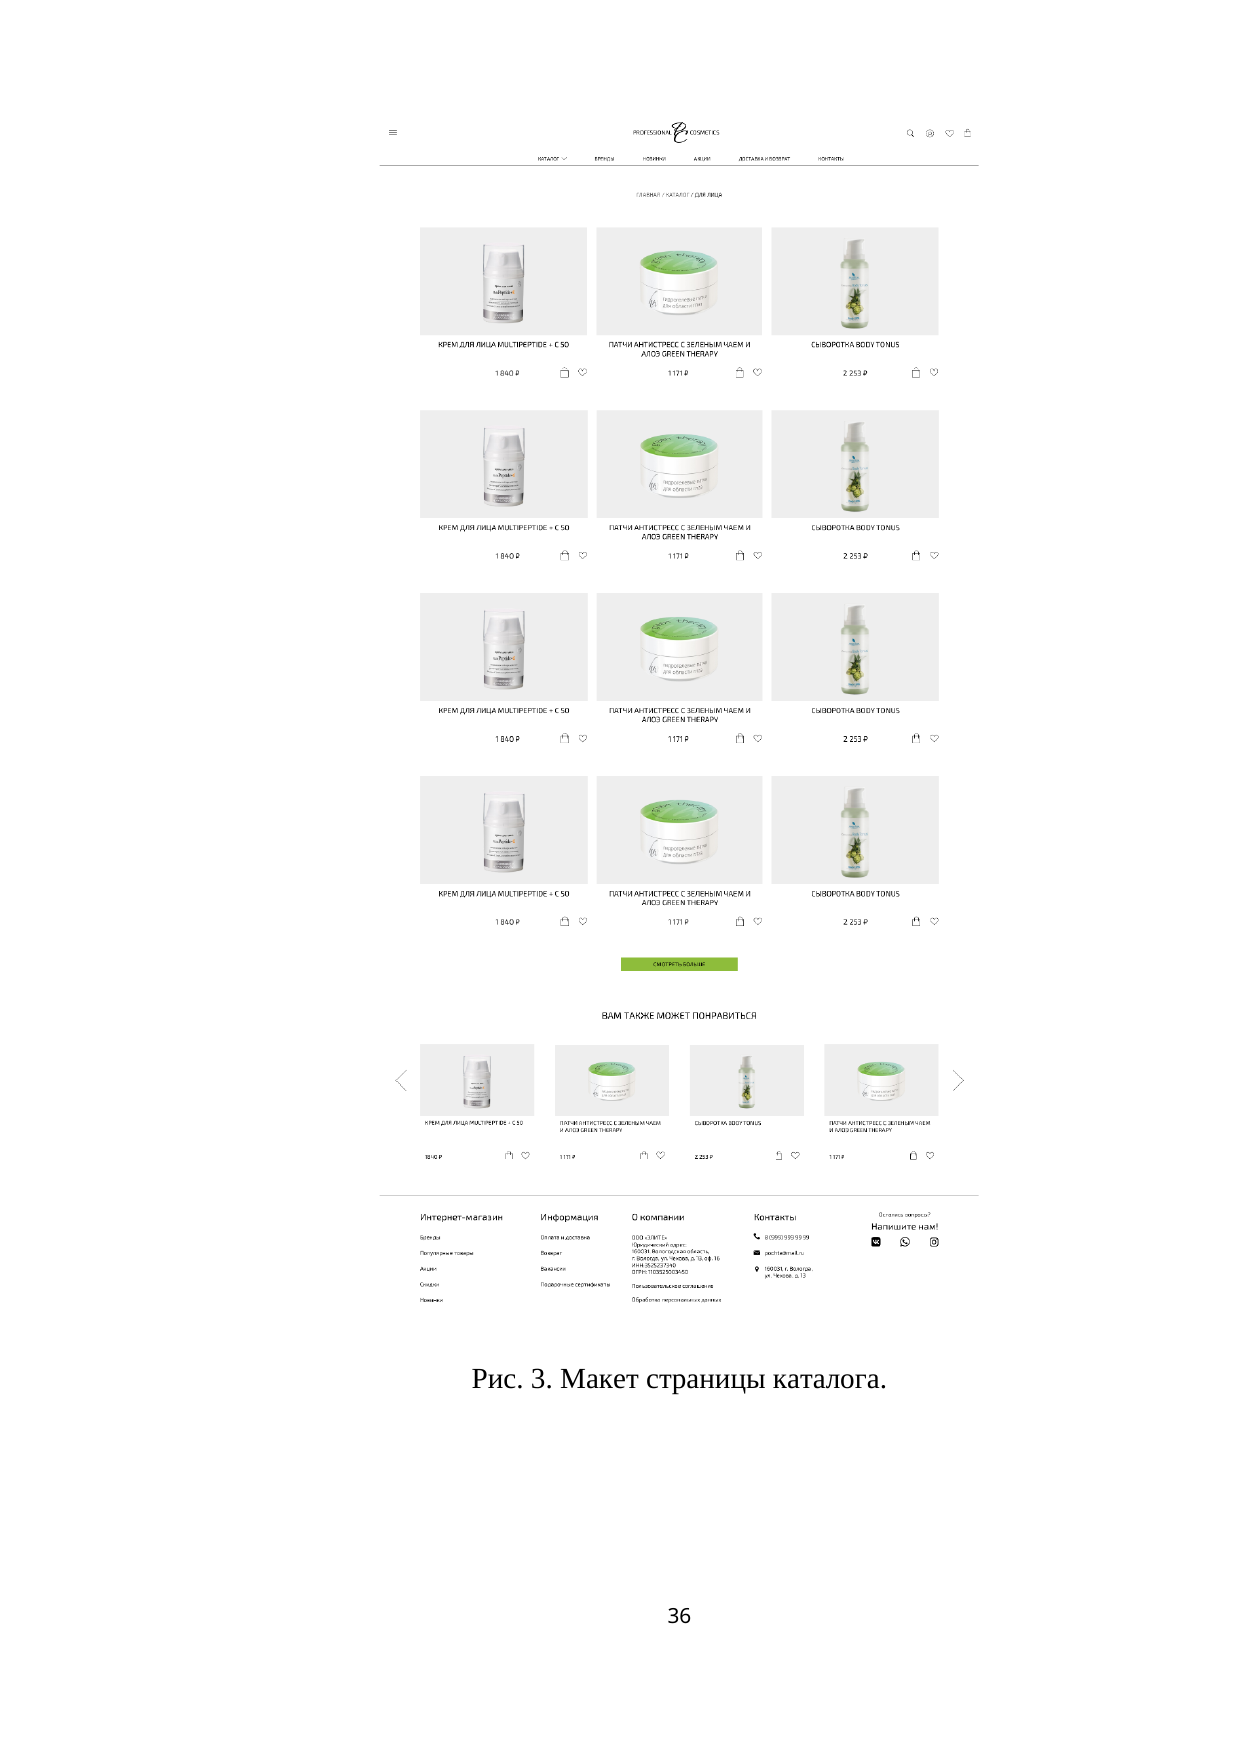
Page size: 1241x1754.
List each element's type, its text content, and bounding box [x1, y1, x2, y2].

picture [379, 118, 979, 1318]
text Рис. 3. Макет страницы каталога. [177, 1361, 1181, 1394]
